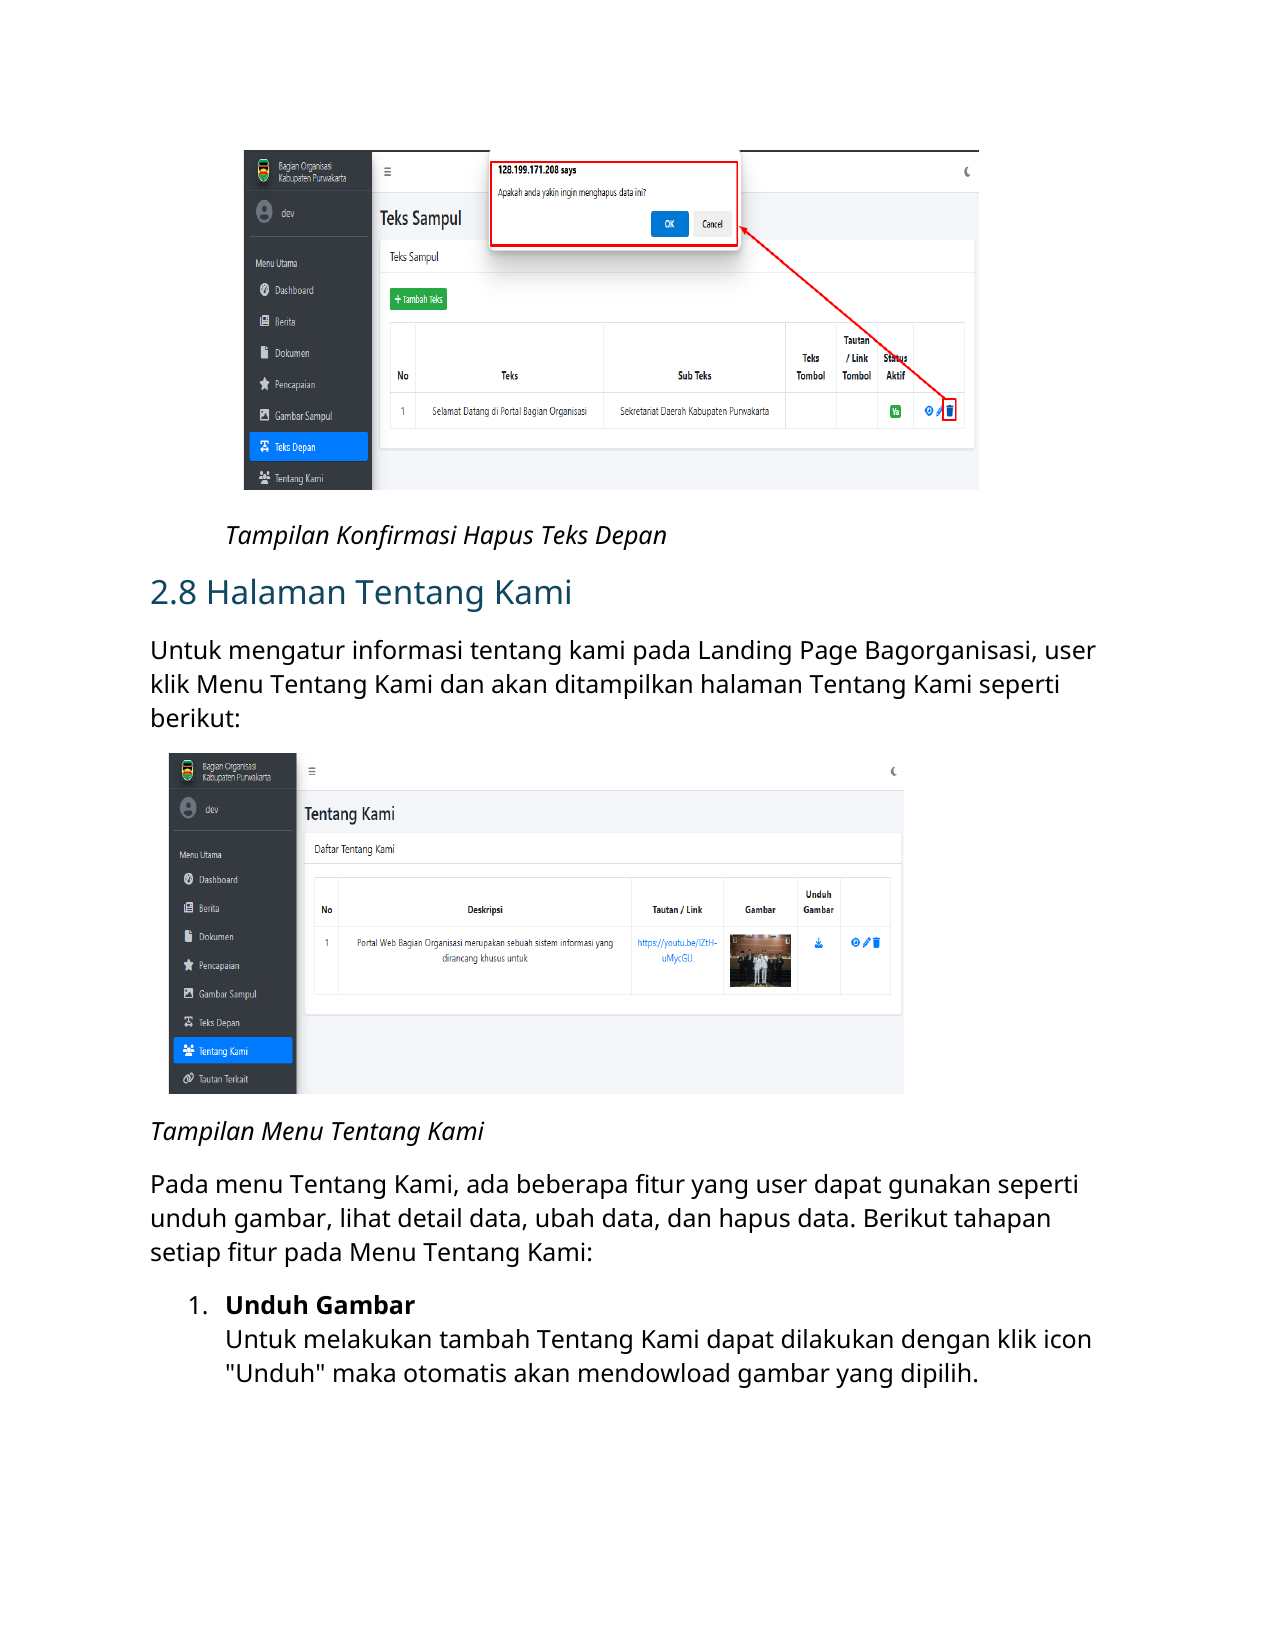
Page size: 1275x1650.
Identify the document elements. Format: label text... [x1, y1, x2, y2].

subtitle 2.8 Halaman Tentang Kami [150, 568, 1125, 614]
text Tampilan Menu Tentang Kami [150, 1114, 1125, 1148]
picture [168, 753, 904, 1094]
list Unduh Gambar Untuk melakukan tambah Tentang Kami dapat dilakukan dengan klik icon "Unduh" maka otomatis akan mendowload gambar yang dipilih. [187, 1288, 1125, 1390]
text Pada menu Tentang Kami, ada beberapa fitur yang user dapat gunakan seperti unduh gambar, lihat detail data, ubah data, dan hapus data. Berikut tahapan setiap fitur pada Menu Tentang Kami: [150, 1167, 1125, 1269]
picture [243, 150, 979, 490]
list Tampilan Konfirmasi Hapus Teks Depan [187, 518, 1125, 552]
text Untuk mengatur informasi tentang kami pada Landing Page Bagorganisasi, user klik Menu Tentang Kami dan akan ditampilkan halaman Tentang Kami seperti berikut: [150, 633, 1125, 735]
